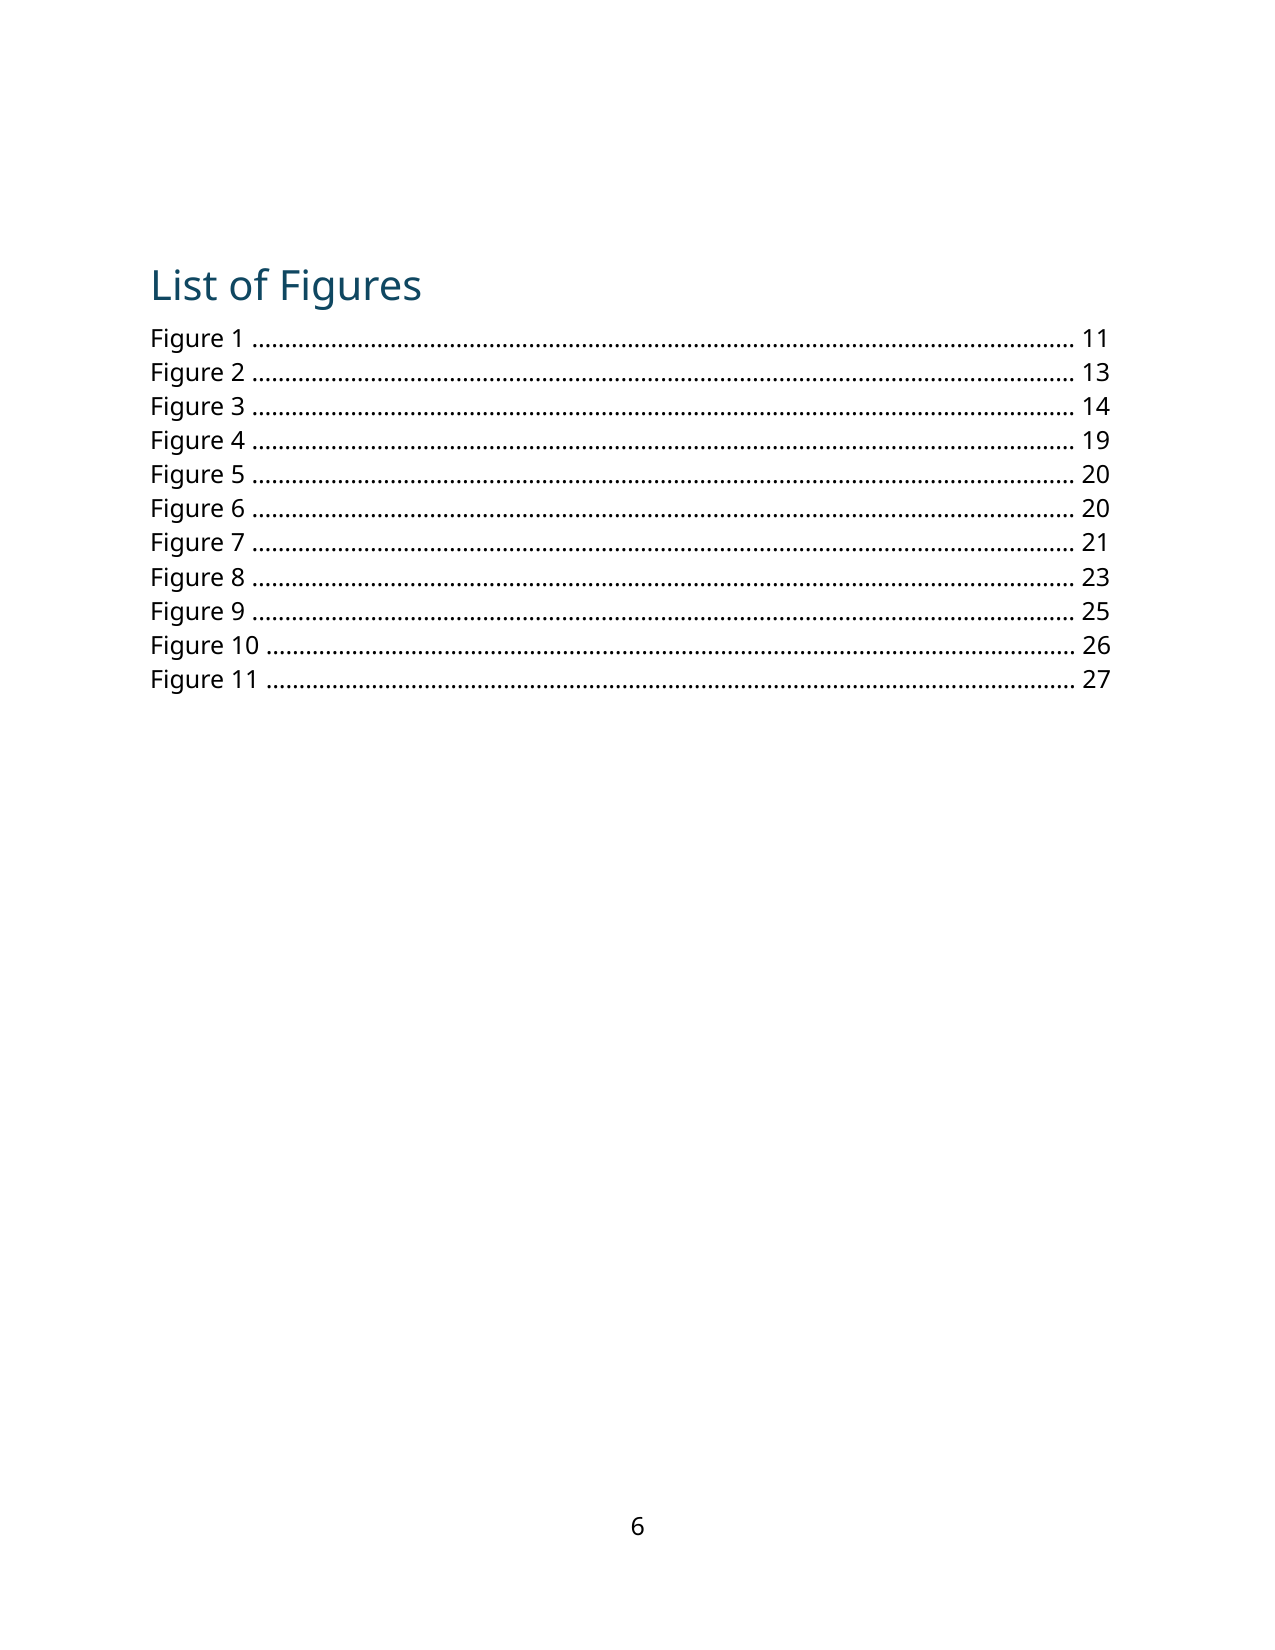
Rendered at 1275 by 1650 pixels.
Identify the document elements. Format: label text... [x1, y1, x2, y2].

text Figure 10 …………………………………………………………………………………………………………… 26 [150, 627, 1125, 661]
subtitle List of Figures [150, 256, 1125, 312]
text Figure 8 …………………….…………………………………………………………………….………………… 23 [150, 559, 1125, 593]
text Figure 9 ..…………………………………………………………………………………………………………… 25 [150, 593, 1125, 627]
text Figure 5 ……………………………….………………………………………………….………………………… 20 [150, 457, 1125, 491]
text Figure 3 ………………………………………..…………………………………………………………………… 14 [150, 389, 1125, 423]
text Figure 7 …………………………….……………………………………………………………….……………… 21 [150, 525, 1125, 559]
text Figure 11 …………………………………………………………………………………………………………… 27 [150, 661, 1125, 695]
text Figure 1 ……………………………………..……………………………………………………………………… 11 [150, 321, 1125, 355]
text Figure 6 ……………………………….…………………………………………………….……………………… 20 [150, 491, 1125, 525]
text Figure 2 ………………………………….………….……………………………………………………………… 13 [150, 355, 1125, 389]
text Figure 4 …………………………………..………………………………………………………………………… 19 [150, 423, 1125, 457]
